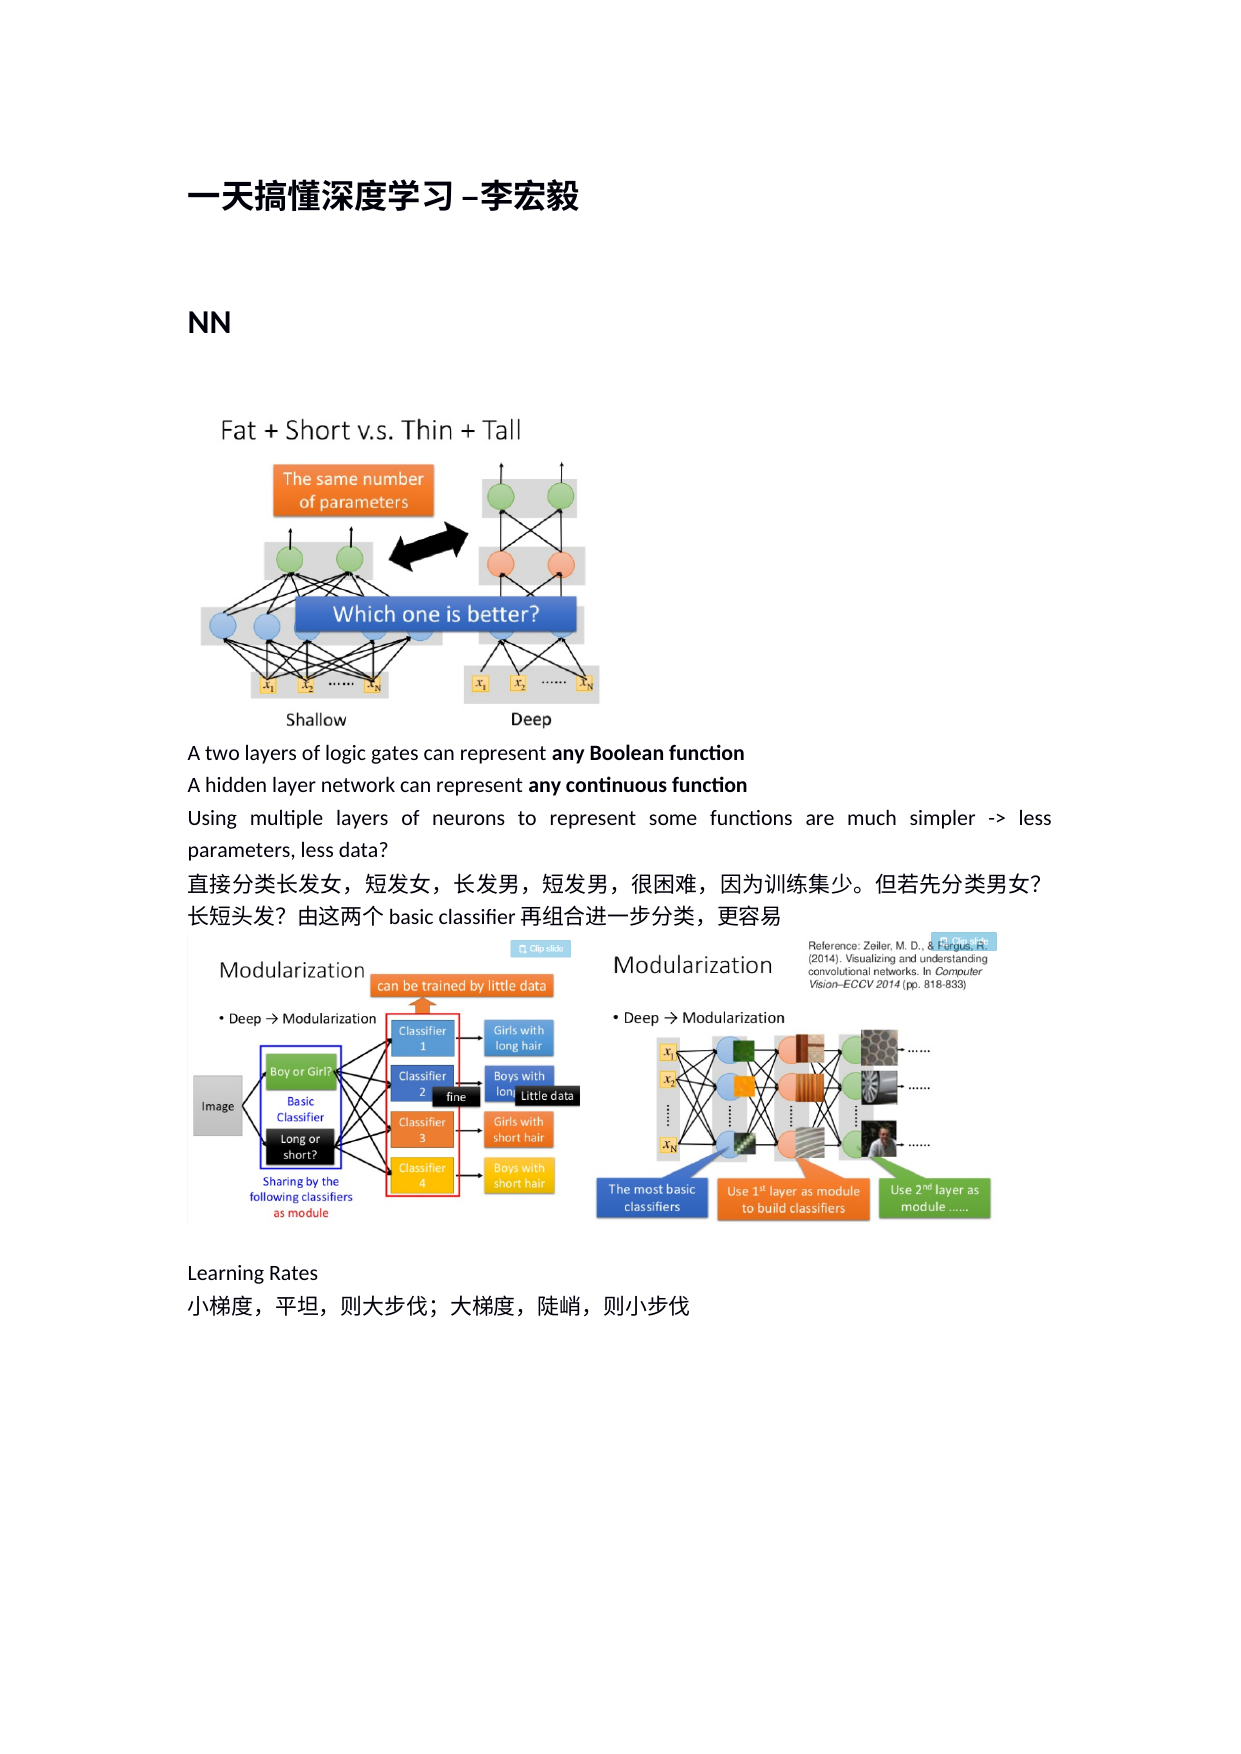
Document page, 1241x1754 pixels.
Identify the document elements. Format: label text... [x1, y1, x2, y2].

picture [187, 411, 616, 736]
picture [187, 931, 581, 1224]
text Learning Rates [187, 1256, 1053, 1289]
text 小梯度，平坦，则大步伐；大梯度，陡峭，则小步伐 [187, 1289, 1053, 1321]
text A hidden layer network can represent any continuous function [187, 769, 1053, 801]
subtitle NN [187, 289, 1053, 354]
text Using multiple layers of neurons to represent some functions are much simpler -> less parameters, less data? [187, 801, 1053, 866]
picture [585, 932, 998, 1224]
text A two layers of logic gates can represent any Boolean function [187, 736, 1053, 769]
subtitle 一天搞懂深度学习 –李宏毅http://www.slideshare.net/tw_dsconf/ss-62245351 [187, 162, 1053, 227]
text 直接分类长发女，短发女，长发男，短发男，很困难，因为训练集少。但若先分类男女？长短头发？由这两个basic classifier再组合进一步分类，更容易 [187, 866, 1053, 931]
